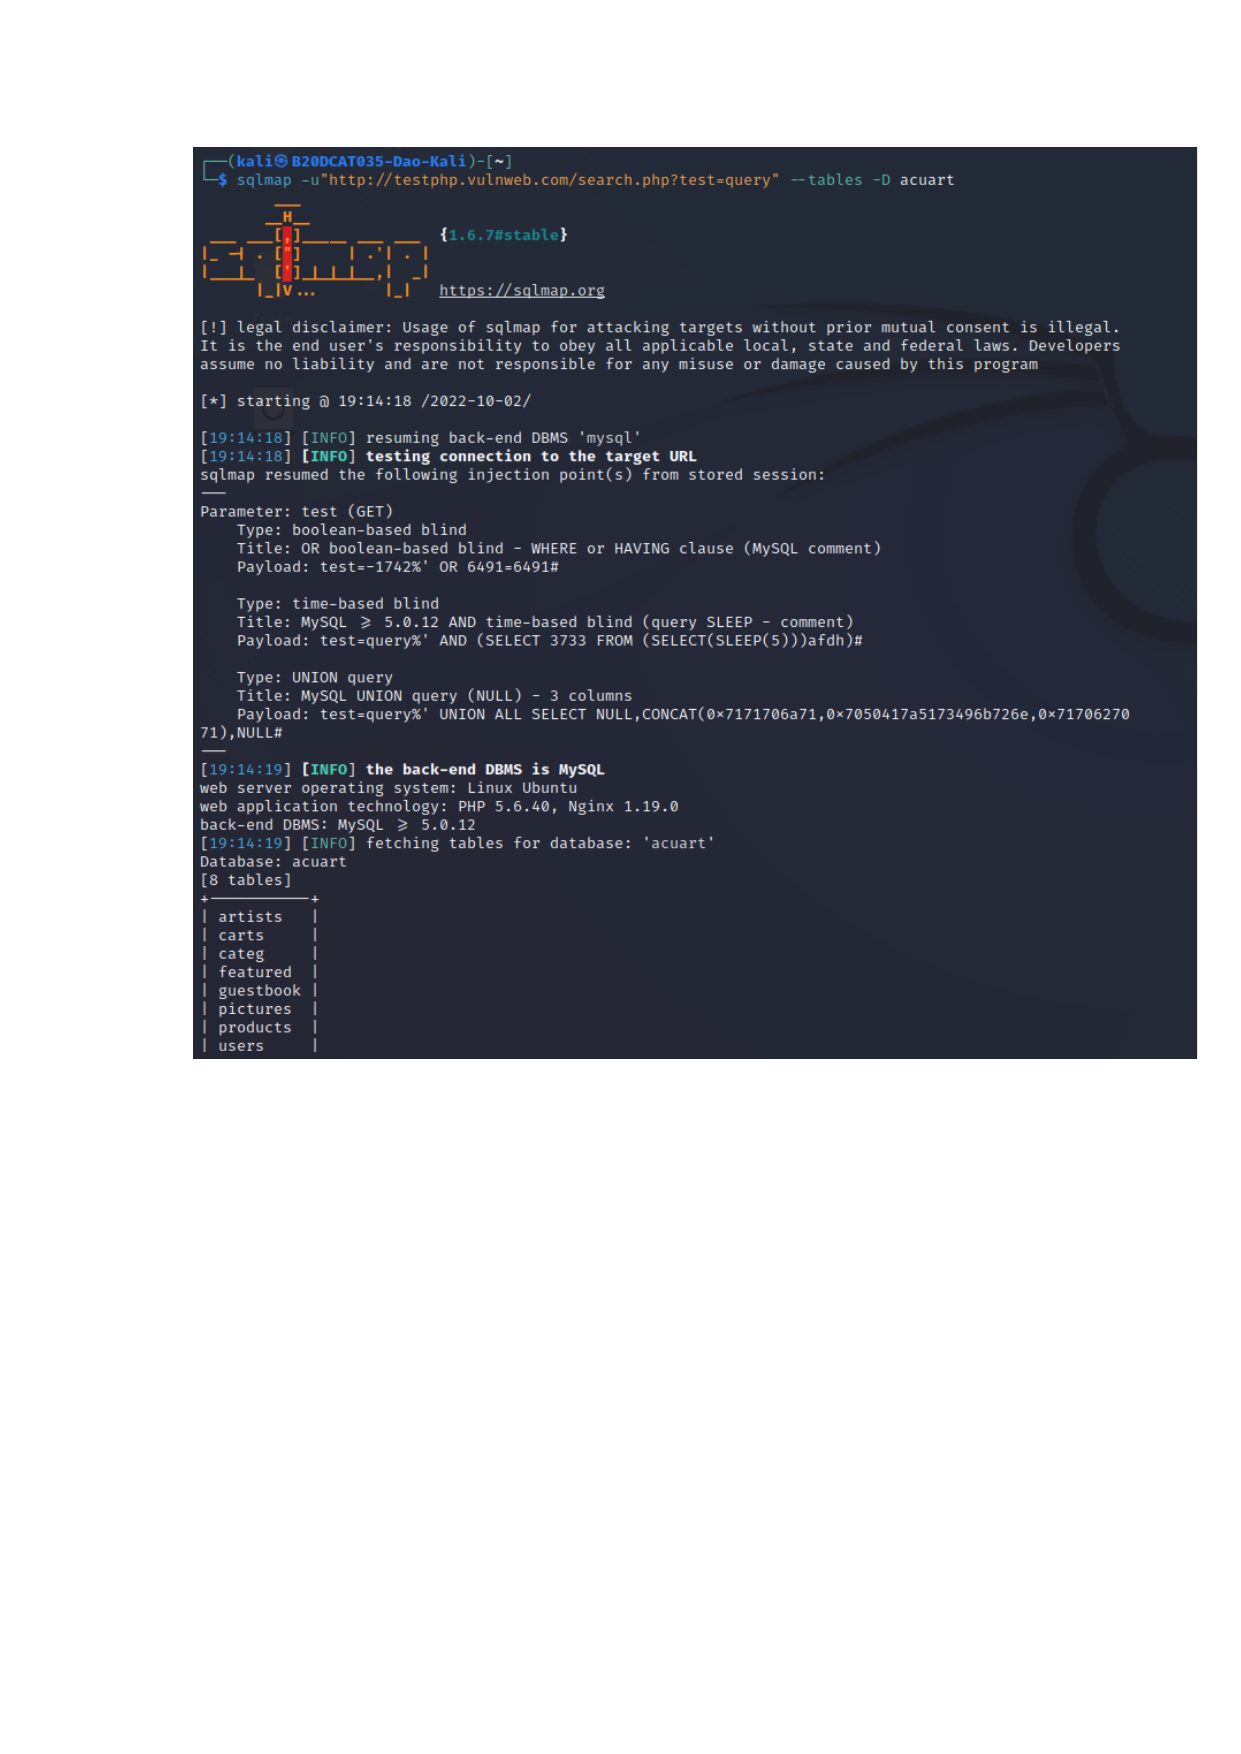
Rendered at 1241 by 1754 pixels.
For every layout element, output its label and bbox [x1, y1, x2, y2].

picture [193, 147, 1198, 1059]
